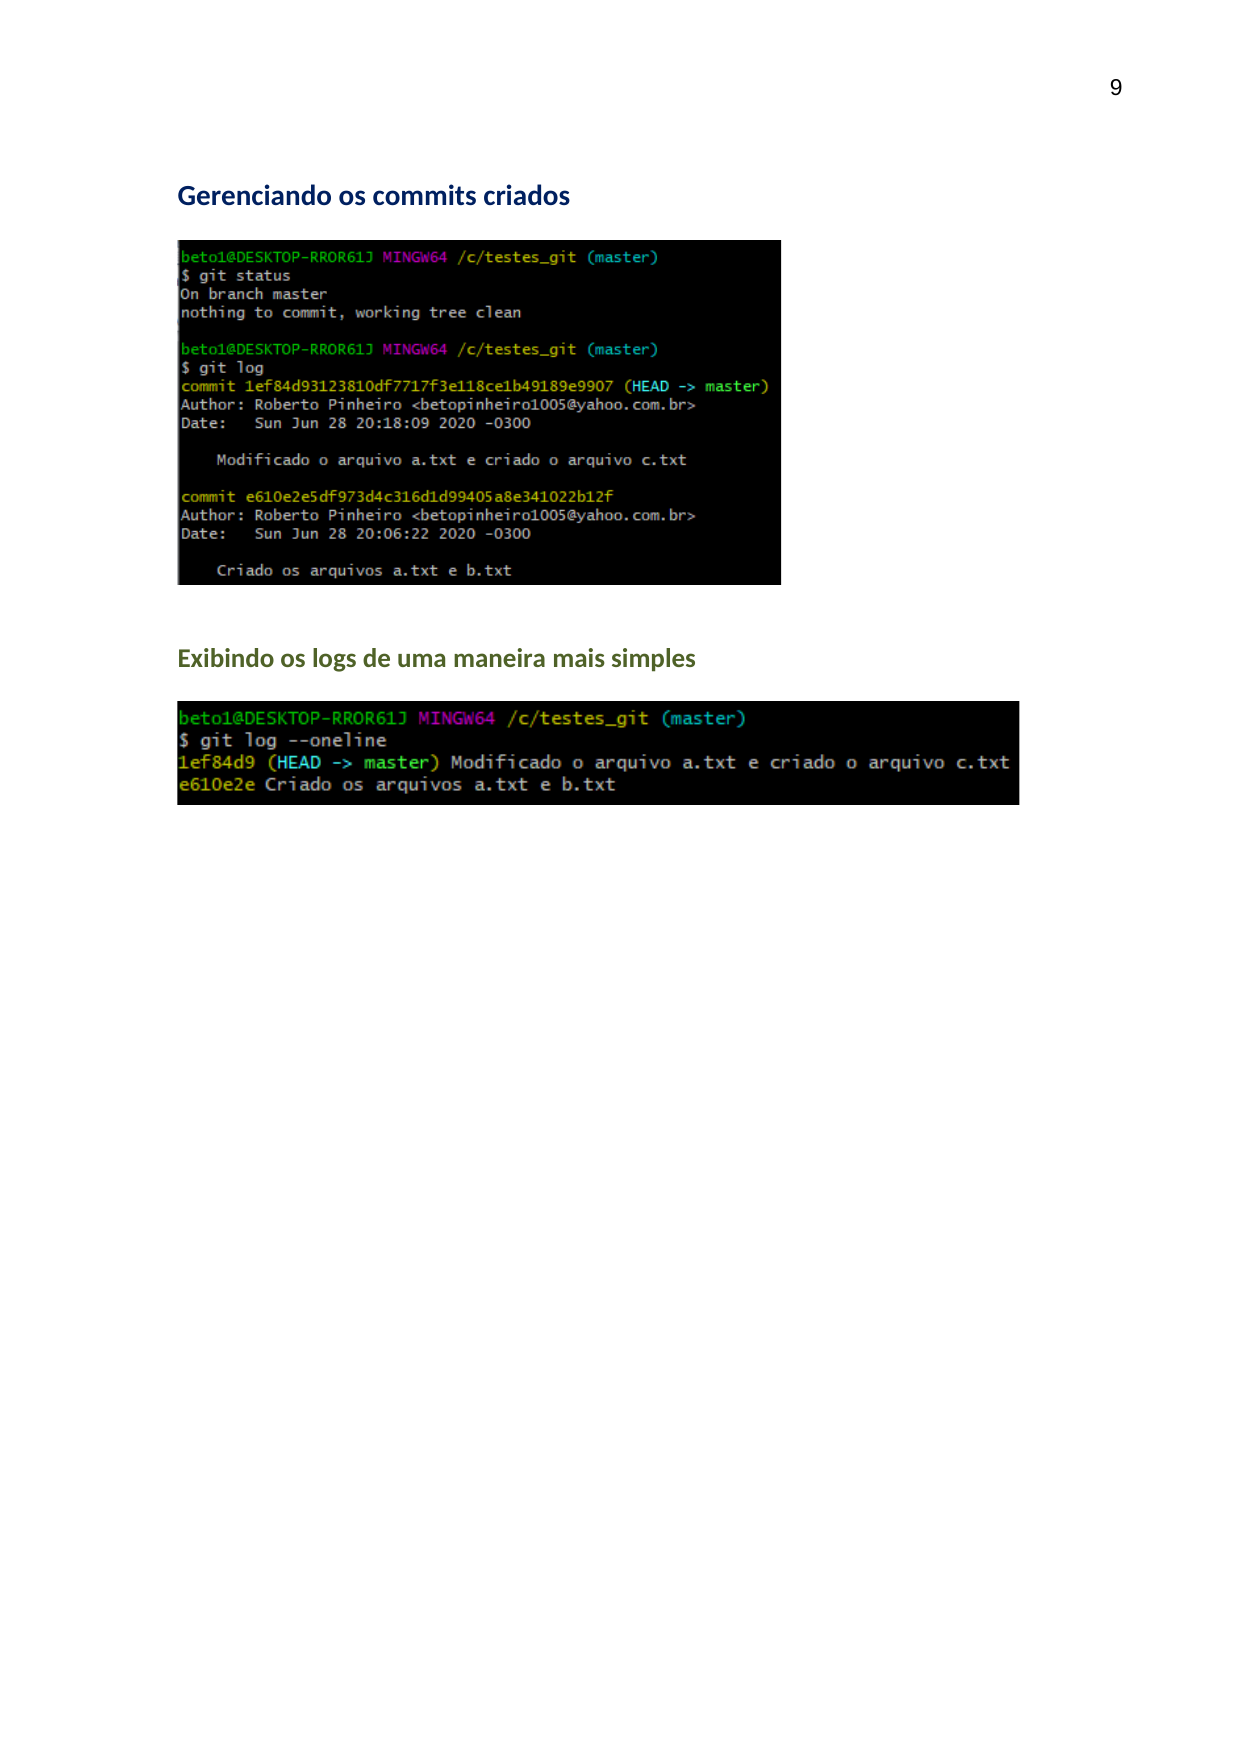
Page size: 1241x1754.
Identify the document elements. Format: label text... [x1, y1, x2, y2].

subtitle Exibindo os logs de uma maneira mais simples [177, 641, 1122, 674]
picture [177, 701, 1020, 805]
subtitle Gerenciando os commits criados [177, 177, 1122, 213]
picture [177, 240, 782, 585]
